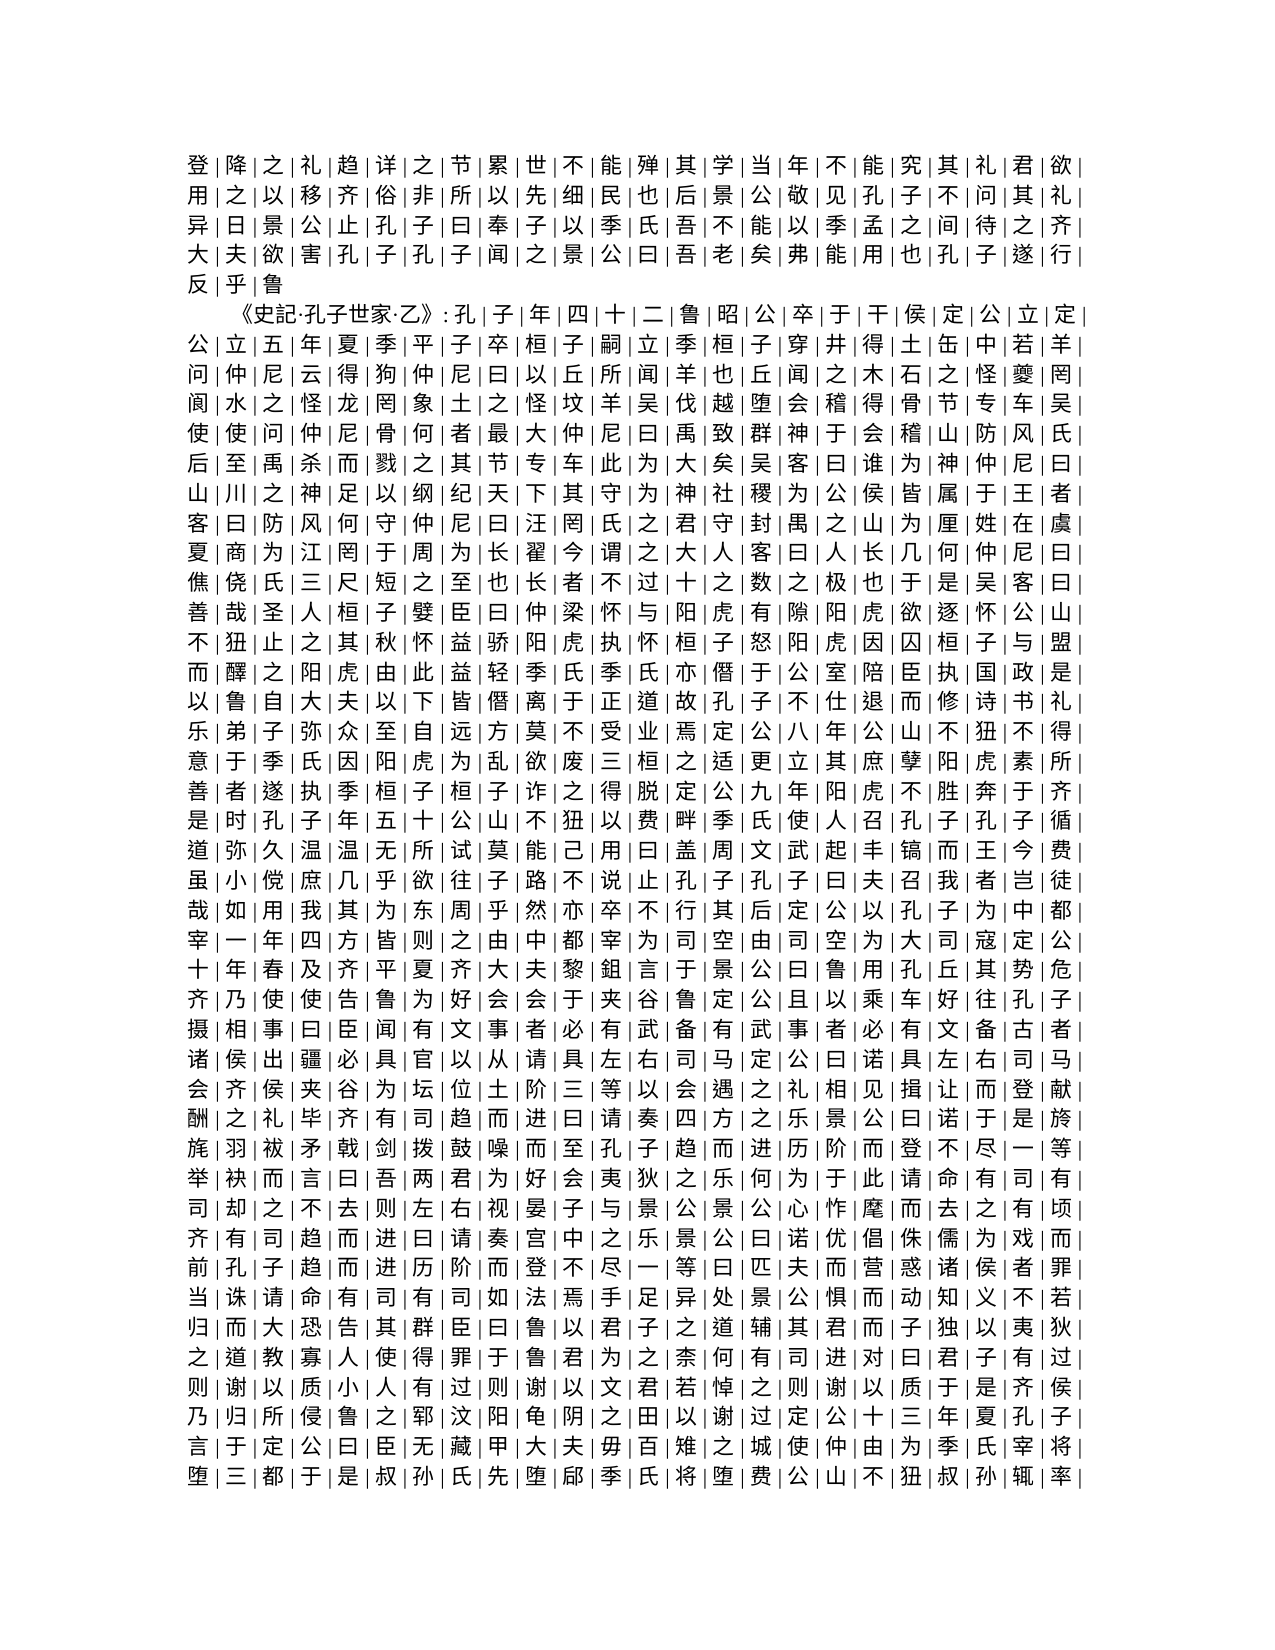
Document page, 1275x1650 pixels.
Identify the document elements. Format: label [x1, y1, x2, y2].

text [187, 150, 1087, 299]
text [187, 299, 1087, 1491]
